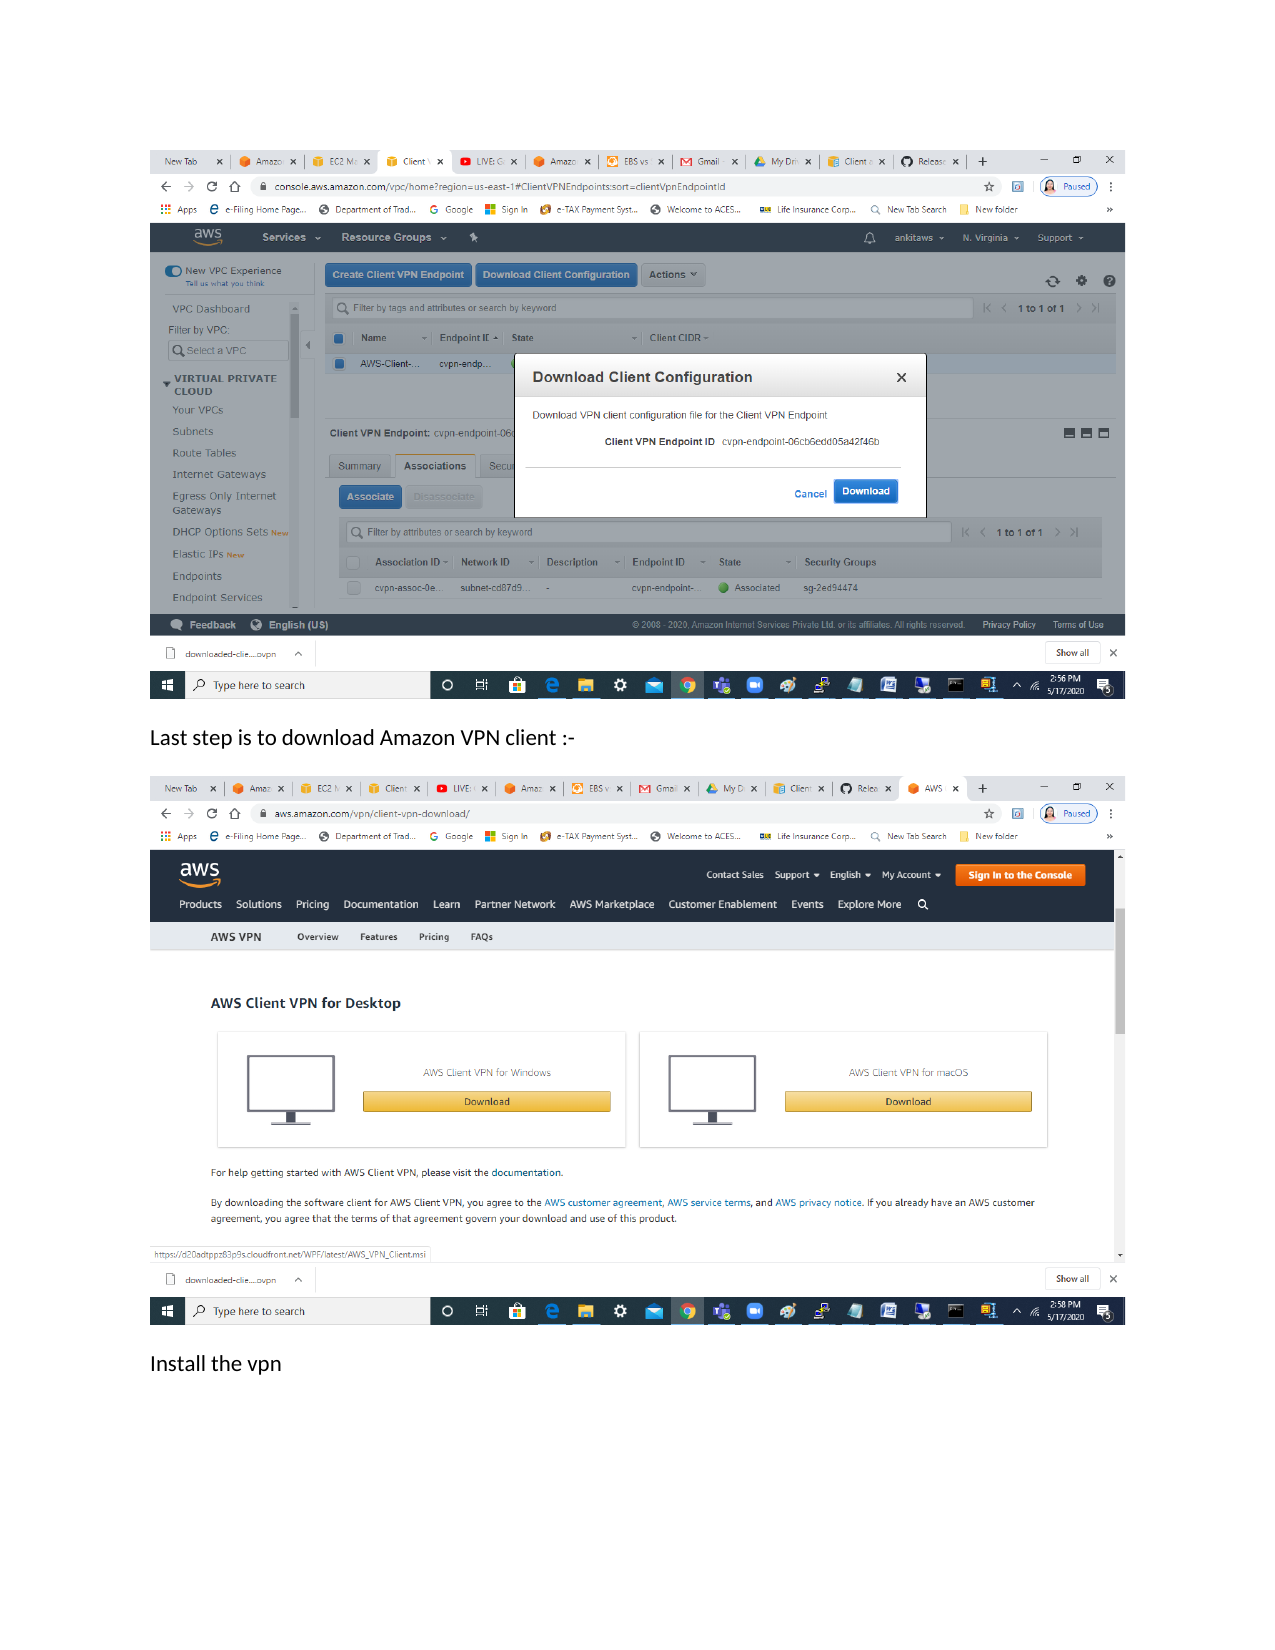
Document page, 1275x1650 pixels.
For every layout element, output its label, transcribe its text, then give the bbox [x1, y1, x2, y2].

text Last step is to download Amazon VPN client :- [150, 723, 1125, 751]
picture [150, 150, 1125, 699]
picture [150, 776, 1125, 1325]
text Install the vpn [150, 1349, 1125, 1377]
